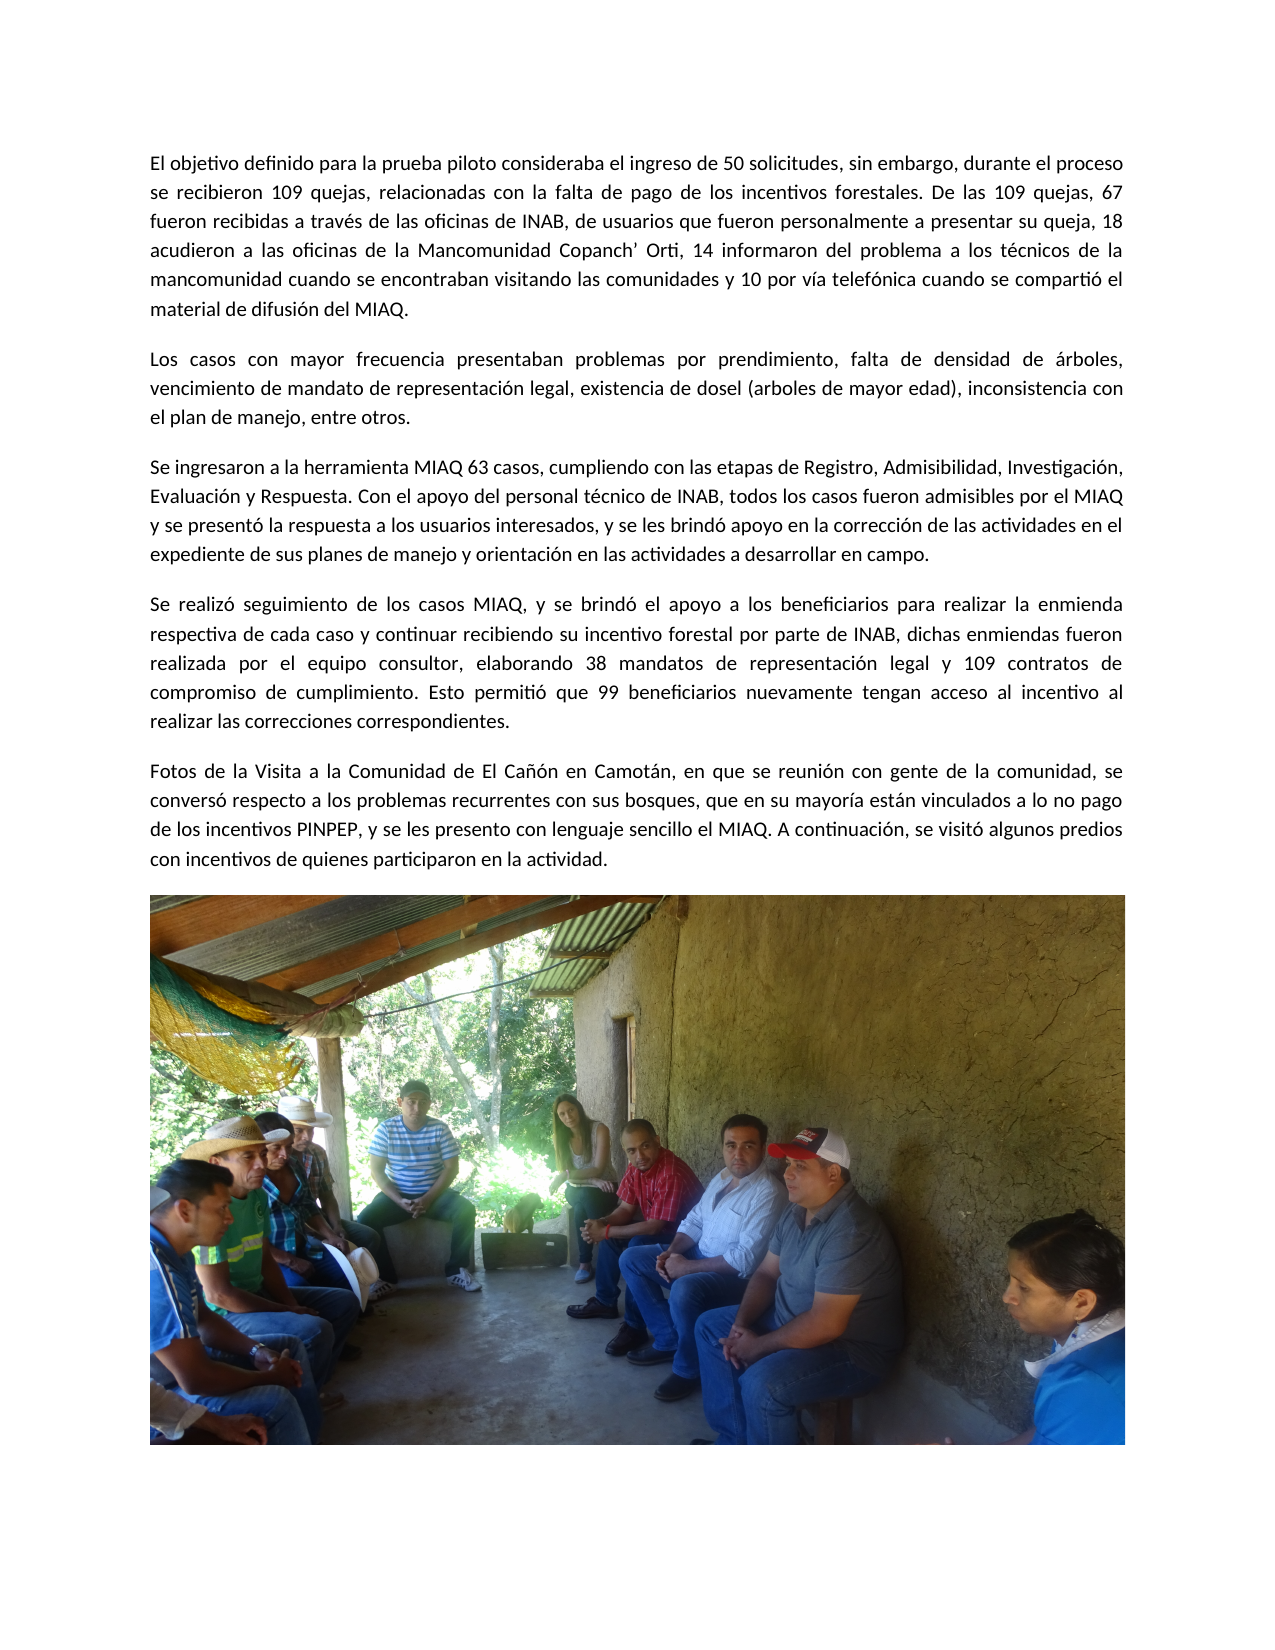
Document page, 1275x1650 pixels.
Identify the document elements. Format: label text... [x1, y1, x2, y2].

picture [150, 895, 1125, 1445]
text Fotos de la Visita a la Comunidad de El Cañón en Camotán, en que se reunión con gente de la comunidad, se conversó respecto a los problemas recurrentes con sus bosques, que en su mayoría están vinculados a lo no pago de los incentivos PINPEP, y se les presento con lenguaje sencillo el MIAQ. A continuación, se visitó algunos predios con incentivos de quienes participaron en la actividad. [150, 758, 1125, 871]
text Los casos con mayor frecuencia presentaban problemas por prendimiento, falta de densidad de árboles, vencimiento de mandato de representación legal, existencia de dosel (arboles de mayor edad), inconsistencia con el plan de manejo, entre otros. [150, 346, 1125, 429]
text El objetivo definido para la prueba piloto consideraba el ingreso de 50 solicitudes, sin embargo, durante el proceso se recibieron 109 quejas, relacionadas con la falta de pago de los incentivos forestales. De las 109 quejas, 67 fueron recibidas a través de las oficinas de INAB, de usuarios que fueron personalmente a presentar su queja, 18 acudieron a las oficinas de la Mancomunidad Copanch’ Orti, 14 informaron del problema a los técnicos de la mancomunidad cuando se encontraban visitando las comunidades y 10 por vía telefónica cuando se compartió el material de difusión del MIAQ. [150, 150, 1125, 321]
text Se realizó seguimiento de los casos MIAQ, y se brindó el apoyo a los beneficiarios para realizar la enmienda respectiva de cada caso y continuar recibiendo su incentivo forestal por parte de INAB, dichas enmiendas fueron realizada por el equipo consultor, elaborando 38 mandatos de representación legal y 109 contratos de compromiso de cumplimiento. Esto permitió que 99 beneficiarios nuevamente tengan acceso al incentivo al realizar las correcciones correspondientes. [150, 592, 1125, 734]
text Se ingresaron a la herramienta MIAQ 63 casos, cumpliendo con las etapas de Registro, Admisibilidad, Investigación, Evaluación y Respuesta. Con el apoyo del personal técnico de INAB, todos los casos fueron admisibles por el MIAQ y se presentó la respuesta a los usuarios interesados, y se les brindó apoyo en la corrección de las actividades en el expediente de sus planes de manejo y orientación en las actividades a desarrollar en campo. [150, 454, 1125, 567]
